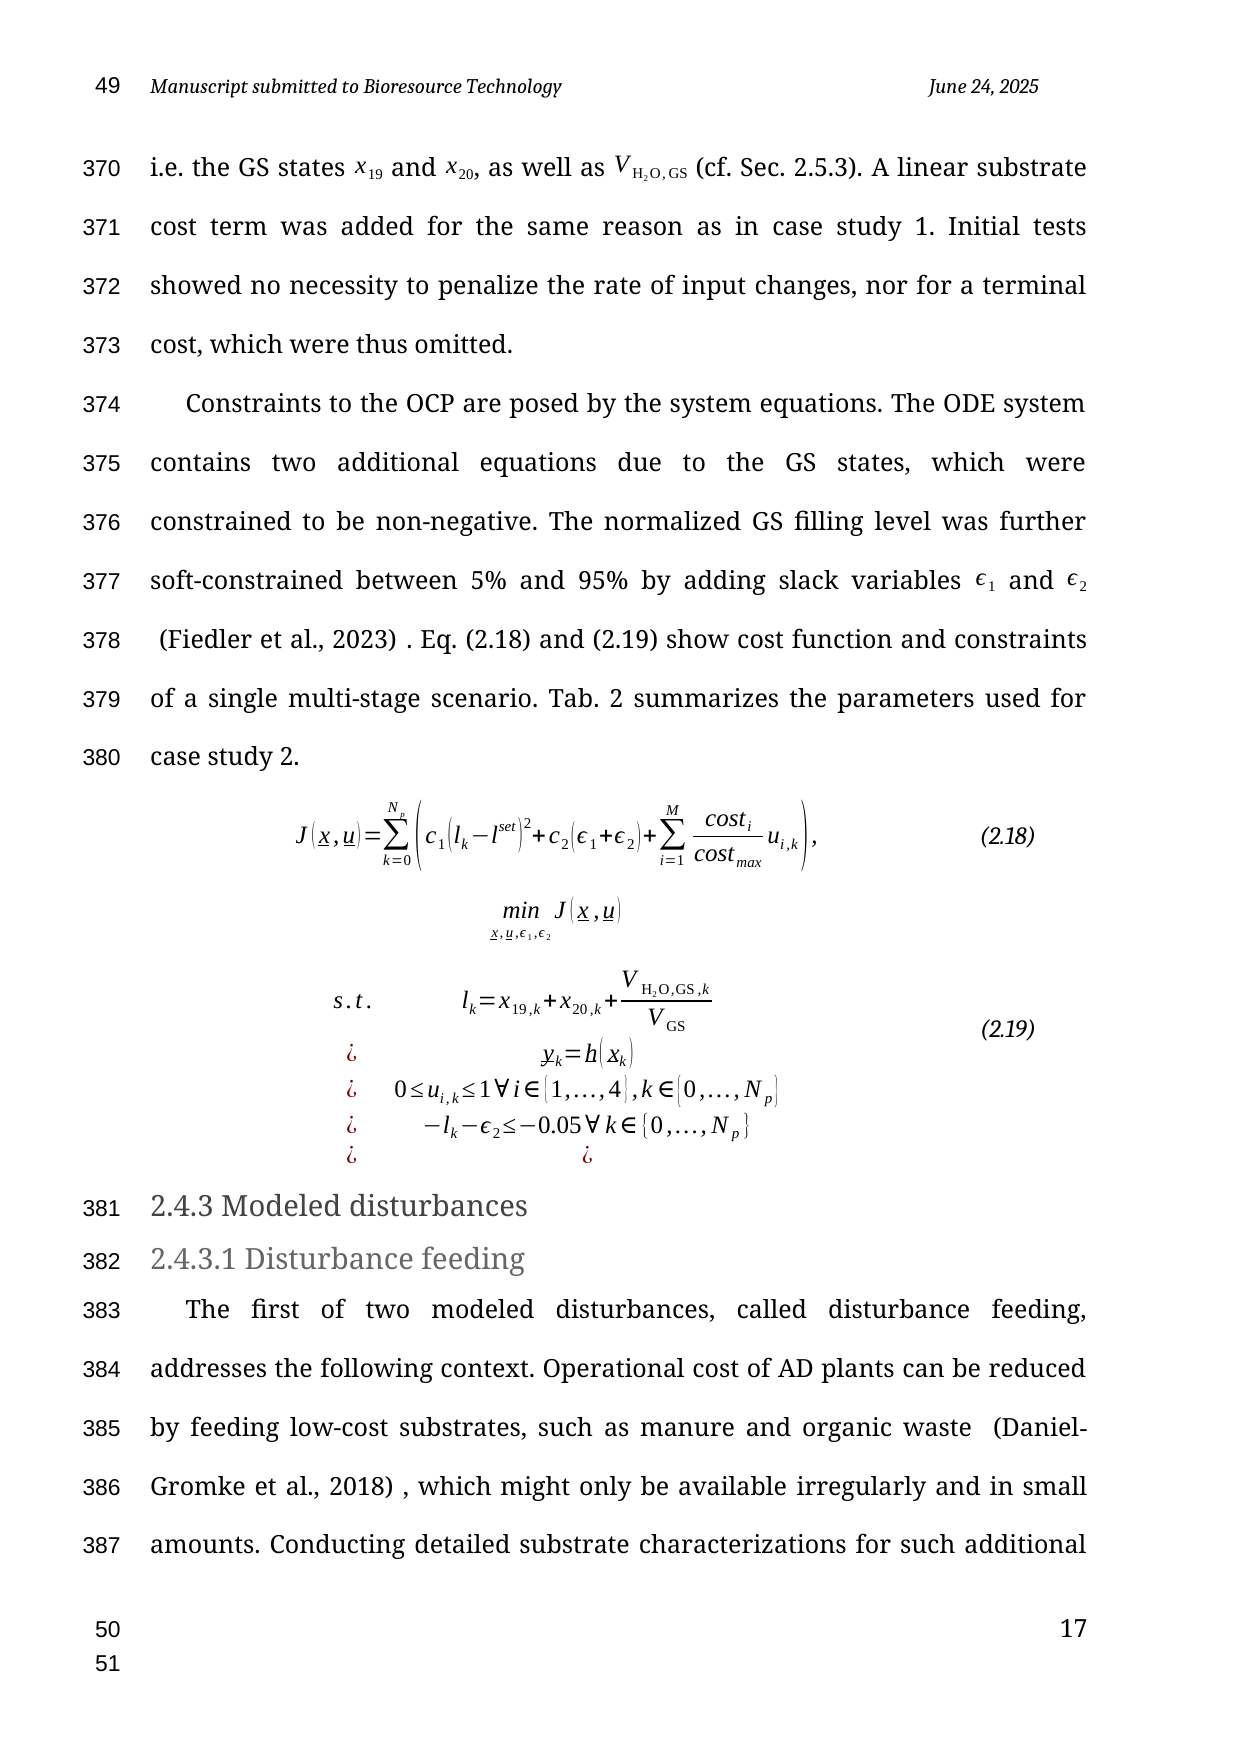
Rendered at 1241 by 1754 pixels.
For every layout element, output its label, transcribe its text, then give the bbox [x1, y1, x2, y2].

table_header [150, 799, 929, 895]
subtitle 2.4.3.1 Disturbance feeding [150, 1238, 1090, 1278]
subtitle 2.4.3 Modeled disturbances [150, 1185, 1090, 1225]
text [150, 1292, 1087, 1561]
table_header (2.18) [929, 799, 1052, 895]
text Constraints to the OCP are posed by the system equations. The ODE system contains two additional equations due to the GS states, which were constrained to be non-negative. The normalized GS filling level was further soft-constrained between 5% and 95% by adding slack variables and . Eq. (2.18) and (2.19) show cost function and constraints of a single multi-stage scenario. Tab. 2 summarizes the parameters used for case study 2. [150, 386, 1087, 773]
table_cell [150, 895, 929, 1185]
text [150, 150, 1087, 361]
table_cell (2.19) [929, 895, 1052, 1185]
